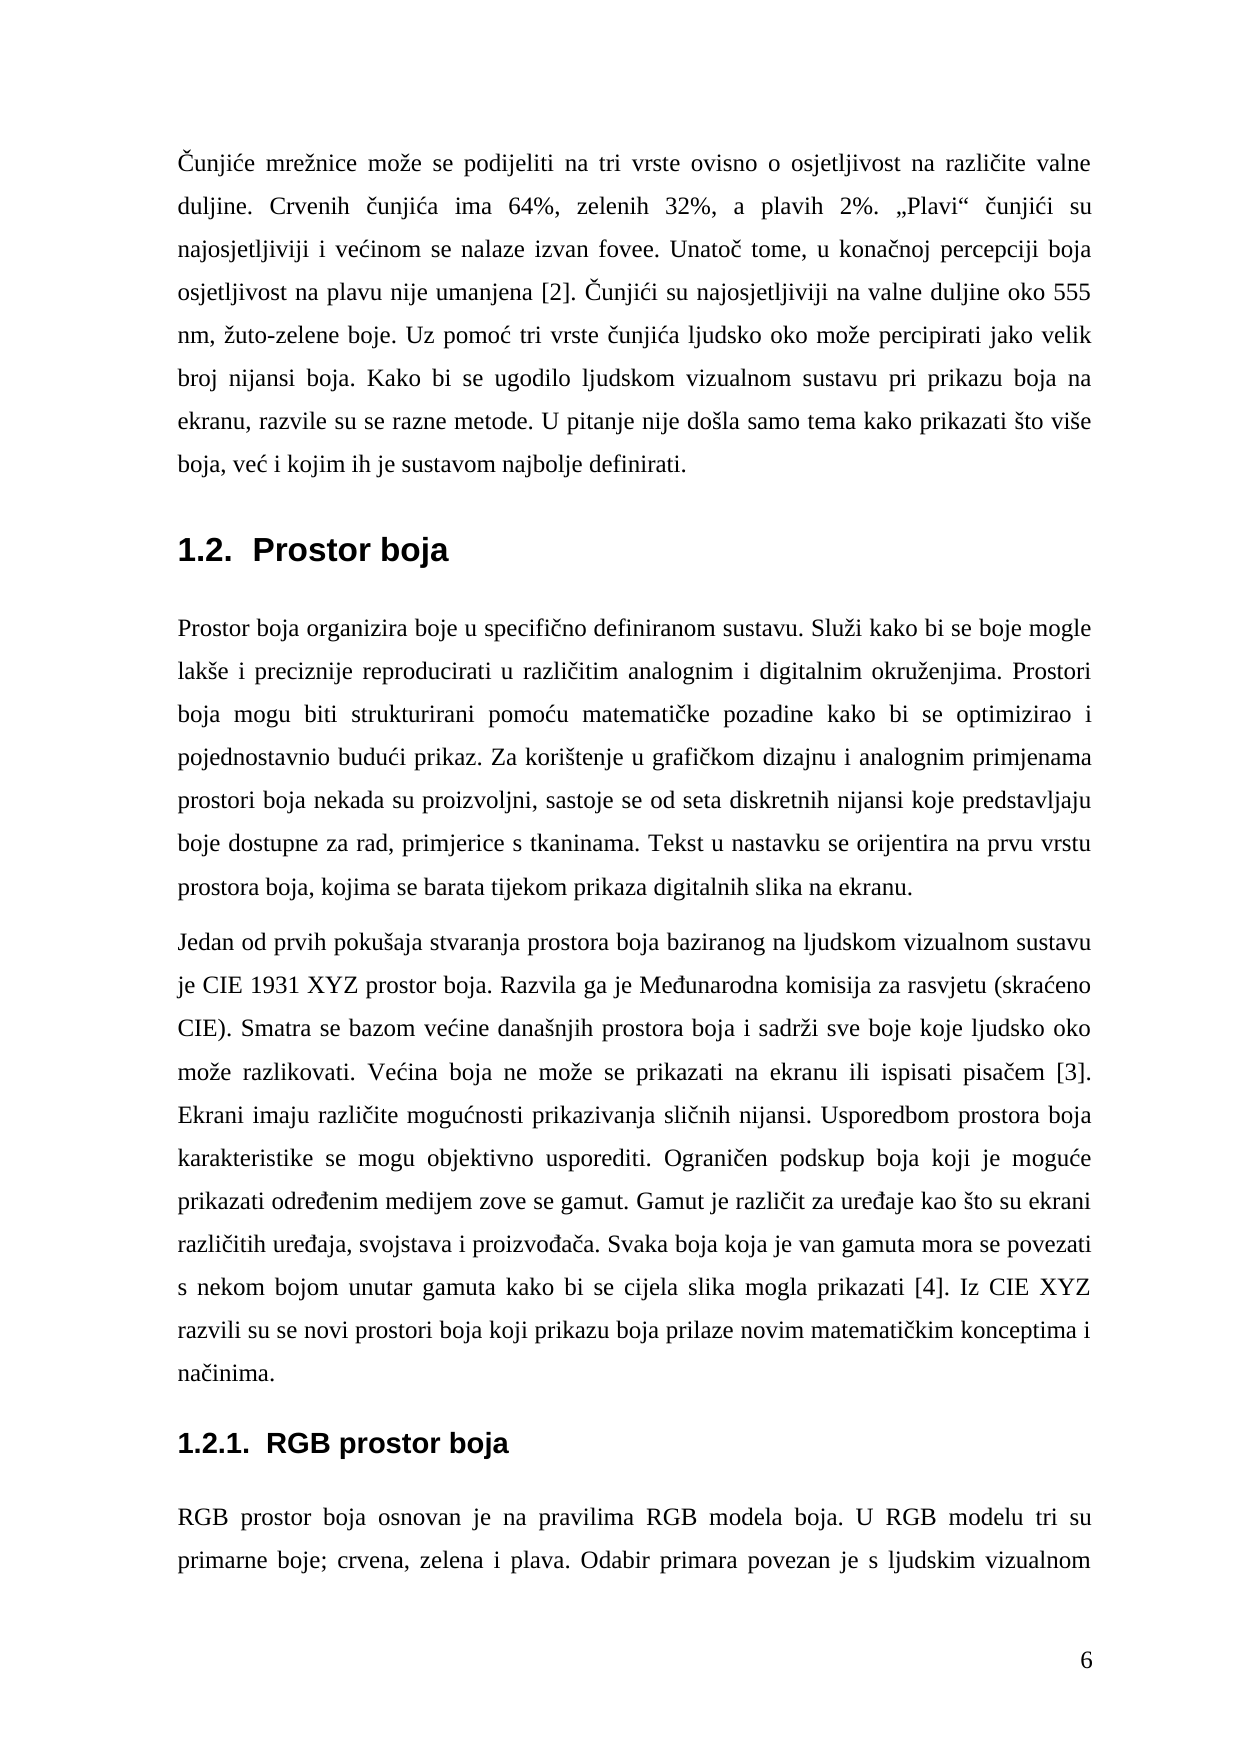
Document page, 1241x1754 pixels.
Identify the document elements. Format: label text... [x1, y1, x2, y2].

text Čunjiće mrežnice može se podijeliti na tri vrste ovisno o osjetljivost na različite valne duljine. Crvenih čunjića ima 64%, zelenih 32%, a plavih 2%. „Plavi“ čunjići su najosjetljiviji i većinom se nalaze izvan fovee. Unatoč tome, u konačnoj percepciji boja osjetljivost na plavu nije umanjena [2]. Čunjići su najosjetljiviji na valne duljine oko 555 nm, žuto-zelene boje. Uz pomoć tri vrste čunjića ljudsko oko može percipirati jako velik broj nijansi boja. Kako bi se ugodilo ljudskom vizualnom sustavu pri prikazu boja na ekranu, razvile su se razne metode. U pitanje nije došla samo tema kako prikazati što više boja, već i kojim ih je sustavom najbolje definirati. [177, 148, 1092, 478]
text Prostor boja organizira boje u specifično definiranom sustavu. Služi kako bi se boje mogle lakše i preciznije reproducirati u različitim analognim i digitalnim okruženjima. Prostori boja mogu biti strukturirani pomoću matematičke pozadine kako bi se optimizirao i pojednostavnio budući prikaz. Za korištenje u grafičkom dizajnu i analognim primjenama prostori boja nekada su proizvoljni, sastoje se od seta diskretnih nijansi koje predstavljaju boje dostupne za rad, primjerice s tkaninama. Tekst u nastavku se orijentira na prvu vrstu prostora boja, kojima se barata tijekom prikaza digitalnih slika na ekranu. [177, 613, 1092, 900]
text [177, 1502, 1092, 1574]
text Jedan od prvih pokušaja stvaranja prostora boja baziranog na ljudskom vizualnom sustavu je CIE 1931 XYZ prostor boja. Razvila ga je Međunarodna komisija za rasvjetu (skraćeno CIE). Smatra se bazom većine današnjih prostora boja i sadrži sve boje koje ljudsko oko može razlikovati. Većina boja ne može se prikazati na ekranu ili ispisati pisačem [3]. Ekrani imaju različite mogućnosti prikazivanja sličnih nijansi. Usporedbom prostora boja karakteristike se mogu objektivno usporediti. Ograničen podskup boja koji je moguće prikazati određenim medijem zove se gamut. Gamut je različit za uređaje kao što su ekrani različitih uređaja, svojstava i proizvođača. Svaka boja koja je van gamuta mora se povezati s nekom bojom unutar gamuta kako bi se cijela slika mogla prikazati [4]. Iz CIE XYZ razvili su se novi prostori boja koji prikazu boja prilaze novim matematičkim konceptima i načinima. [177, 927, 1092, 1387]
subtitle RGB prostor boja [177, 1427, 1092, 1460]
subtitle Prostor boja [177, 530, 1092, 569]
